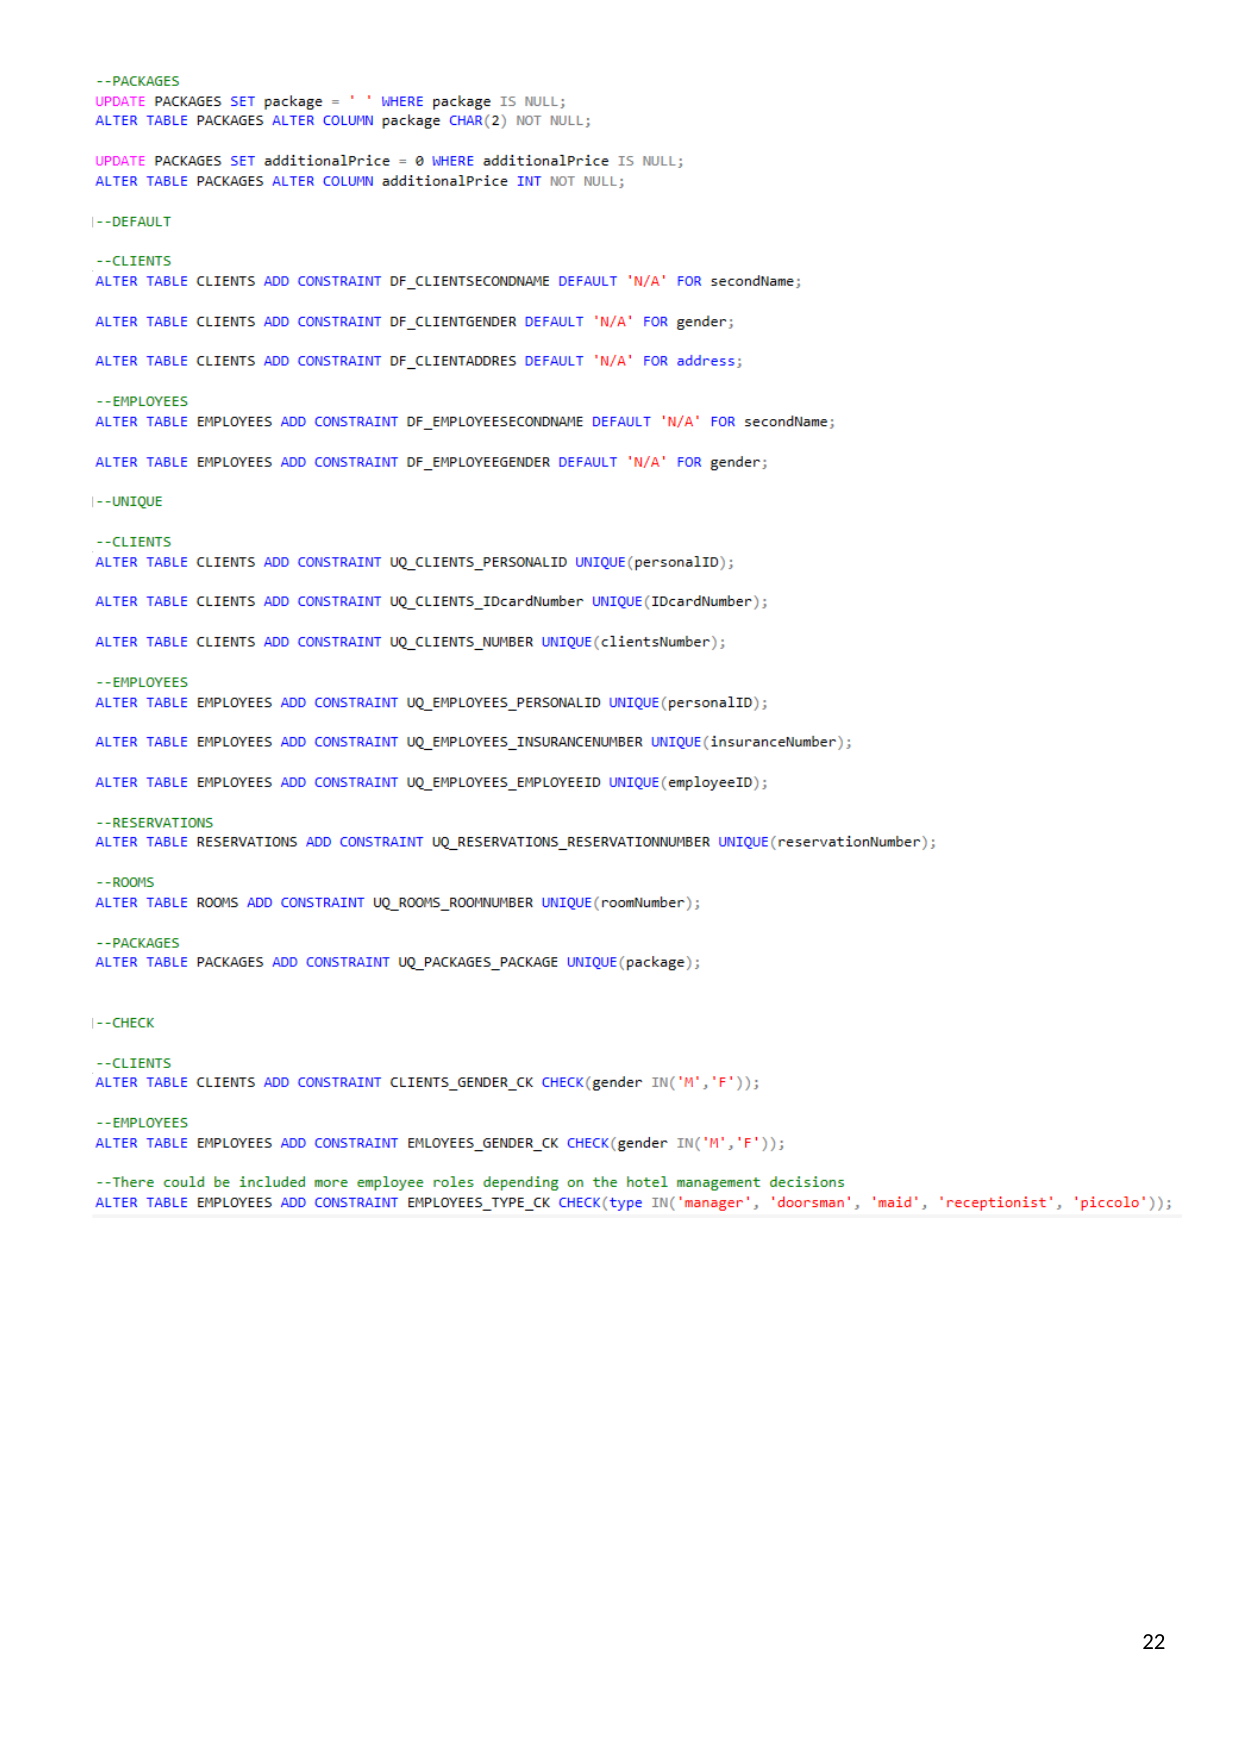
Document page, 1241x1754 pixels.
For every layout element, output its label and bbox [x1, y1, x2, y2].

picture [92, 75, 1182, 1218]
